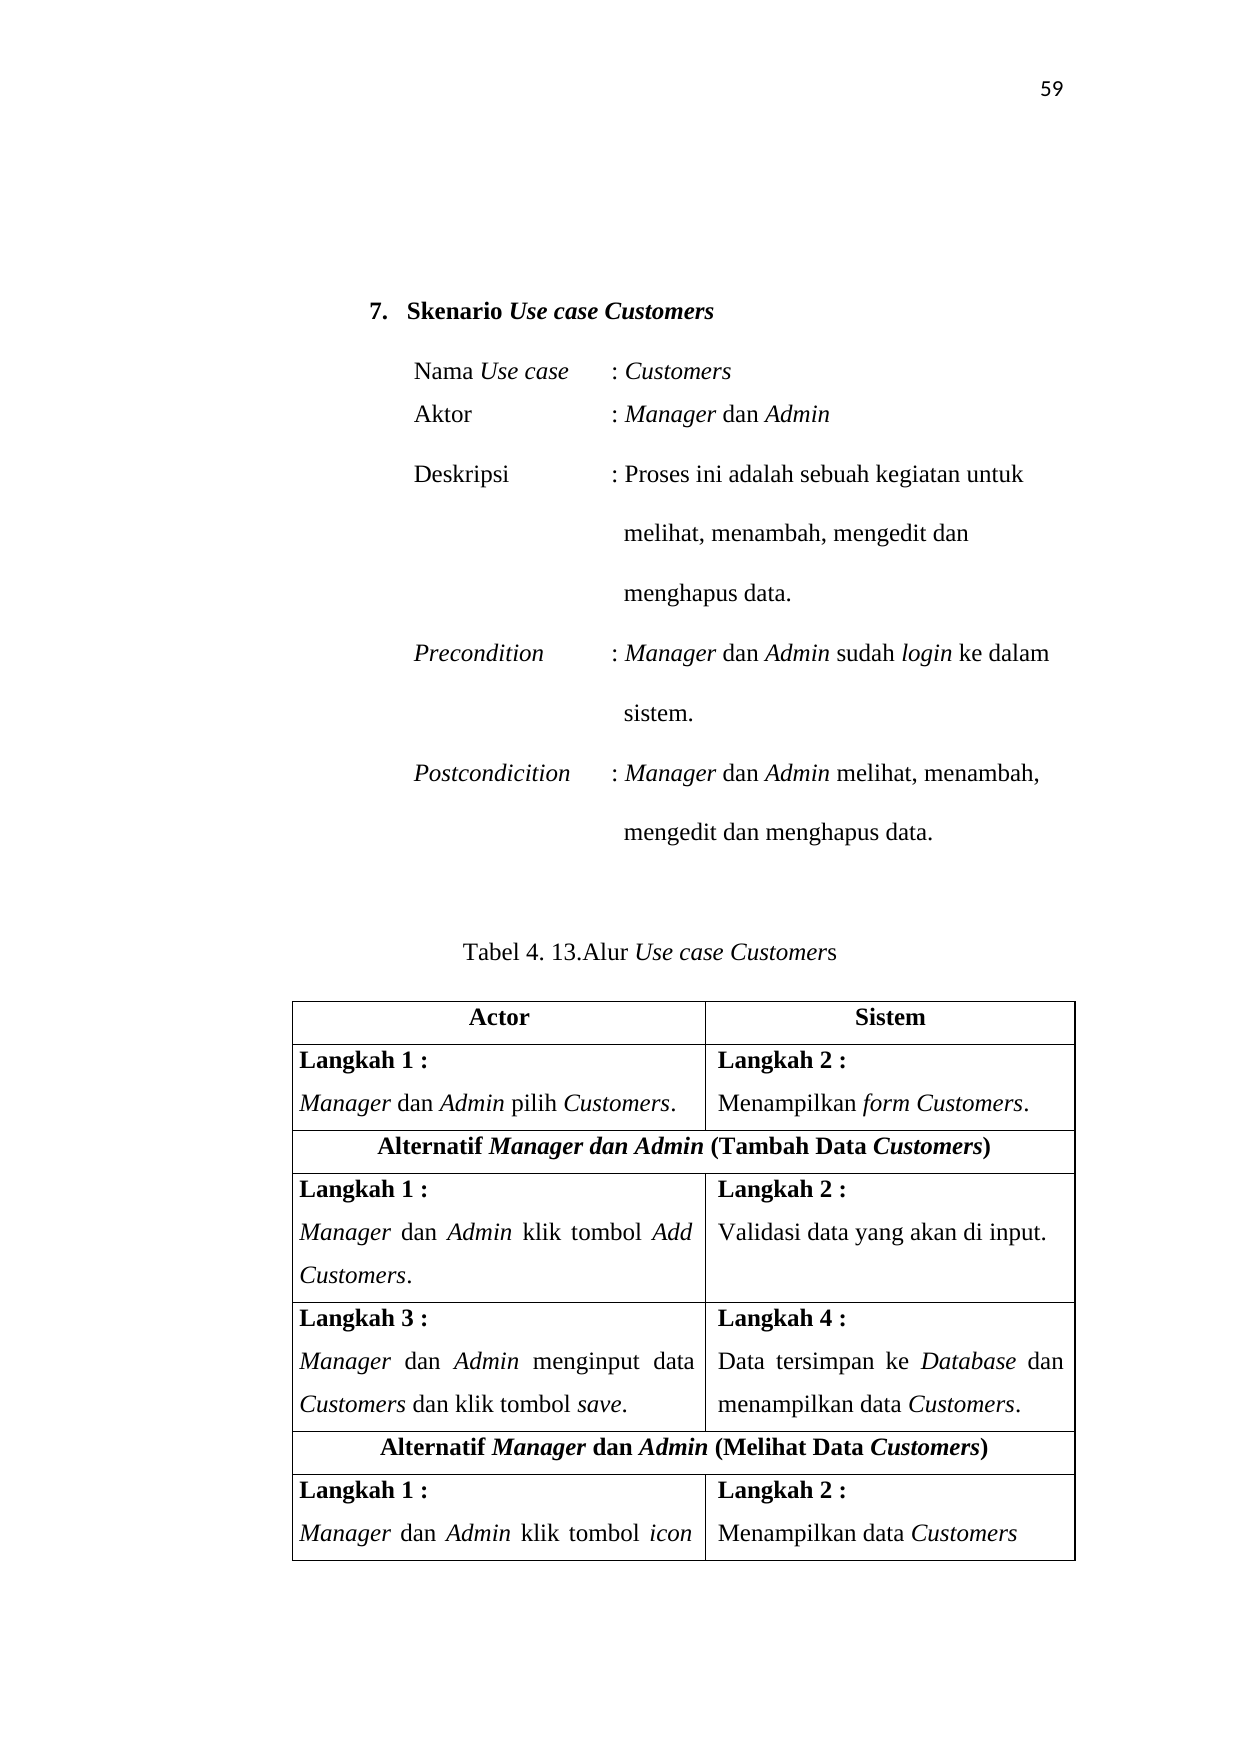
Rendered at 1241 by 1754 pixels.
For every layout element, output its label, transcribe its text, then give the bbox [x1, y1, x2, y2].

text Tabel 4. 13.Alur Use case Customers [236, 937, 1063, 966]
table_cell Langkah 4 : Data tersimpan ke Database dan menampilkan data Customers. [706, 1303, 1074, 1431]
text Precondition : Manager dan Admin sudah login ke dalam [413, 638, 1063, 667]
table_cell Langkah 3 : Manager dan Admin menginput data Customers dan klik tombol save. [293, 1303, 705, 1431]
text Nama Use case : Customers [413, 356, 1063, 384]
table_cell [293, 1475, 705, 1560]
table_cell Alternatif Manager dan Admin (Melihat Data Customers) [293, 1432, 1074, 1474]
text menghapus data. [611, 578, 1063, 607]
text mengedit dan menghapus data. [563, 817, 1063, 846]
table_cell Langkah 2 : Menampilkan form Customers. [706, 1045, 1074, 1130]
text Deskripsi : Proses ini adalah sebuah kegiatan untuk [413, 459, 1063, 487]
text melihat, menambah, mengedit dan [611, 518, 1063, 547]
table_cell Langkah 1 : Manager dan Admin pilih Customers. [293, 1045, 705, 1130]
text 7. Skenario Use case Customers [369, 296, 1063, 325]
text Aktor : Manager dan Admin [413, 399, 1063, 428]
text Postcondicition : Manager dan Admin melihat, menambah, [413, 758, 1063, 786]
table_header Actor [293, 1002, 705, 1044]
table_cell Alternatif Manager dan Admin (Tambah Data Customers) [293, 1131, 1074, 1173]
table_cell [706, 1475, 1074, 1560]
table_header Sistem [706, 1002, 1074, 1044]
table_cell Langkah 2 : Validasi data yang akan di input. [706, 1174, 1074, 1302]
table_cell Langkah 1 : Manager dan Admin klik tombol Add Customers. [293, 1174, 705, 1302]
text sistem. [563, 698, 1063, 727]
